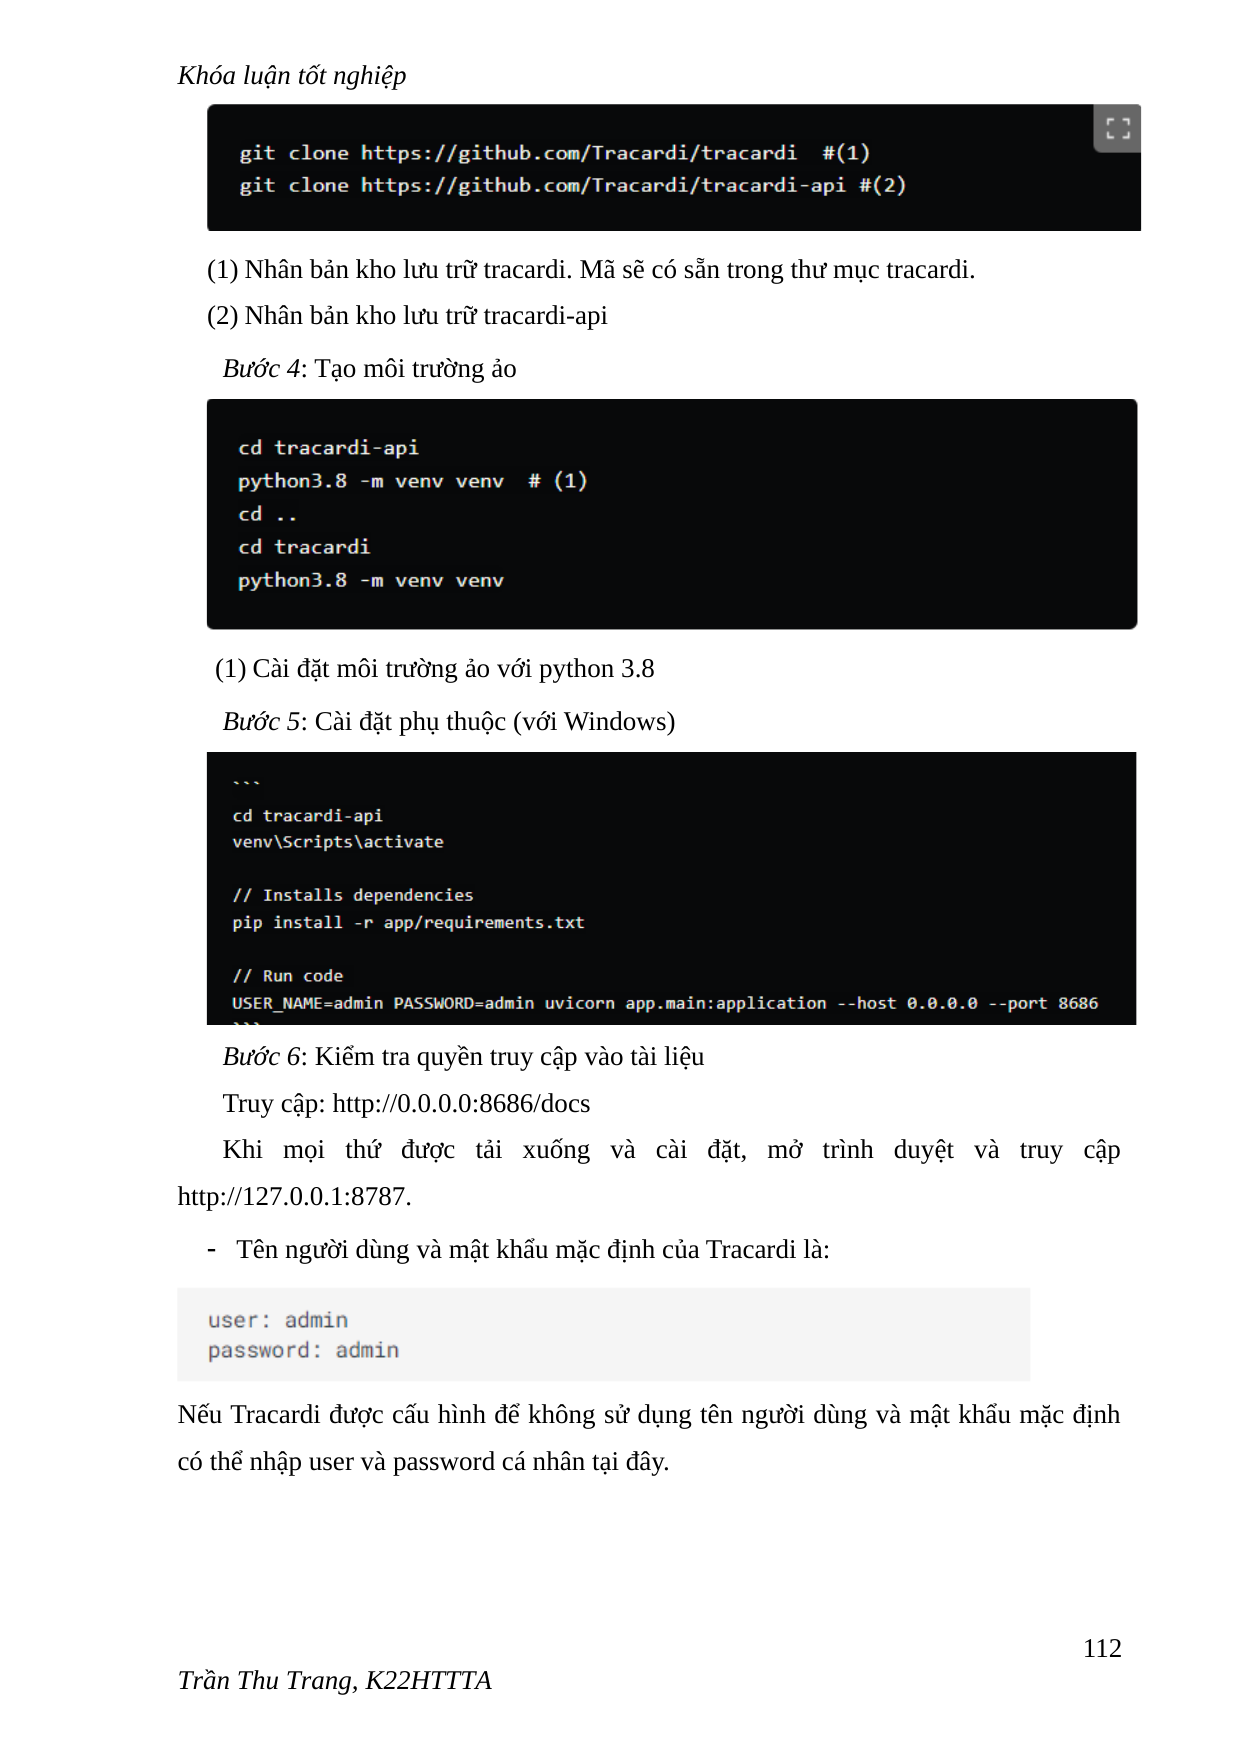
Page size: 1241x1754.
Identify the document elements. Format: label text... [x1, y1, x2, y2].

picture [177, 1286, 1031, 1383]
picture [206, 103, 1142, 231]
text Bước 4: Tạo môi trường ảo [177, 352, 1122, 383]
text Truy cập: http://0.0.0.0:8686/docs [177, 1087, 1122, 1118]
list Tên người dùng và mật khẩu mặc định của Tracardi là: [207, 1233, 1122, 1264]
list Nhân bản kho lưu trữ tracardi-api [207, 299, 1122, 331]
text Bước 6: Kiểm tra quyền truy cập vào tài liệu [177, 1040, 1122, 1071]
text Bước 5: Cài đặt phụ thuộc (với Windows) [177, 706, 1122, 737]
picture [206, 752, 1137, 1025]
text Nếu Tracardi được cấu hình để không sử dụng tên người dùng và mật khẩu mặc định có thể nhập user và password cá nhân tại đây. [177, 1398, 1122, 1476]
list Nhân bản kho lưu trữ tracardi. Mã sẽ có sẵn trong thư mục tracardi. [207, 253, 1122, 284]
list Cài đặt môi trường ảo với python 3.8 [215, 653, 1122, 684]
picture [206, 399, 1138, 631]
text Khi mọi thứ được tải xuống và cài đặt, mở trình duyệt và truy cập http://127.0.0.1:8787. [177, 1133, 1122, 1211]
